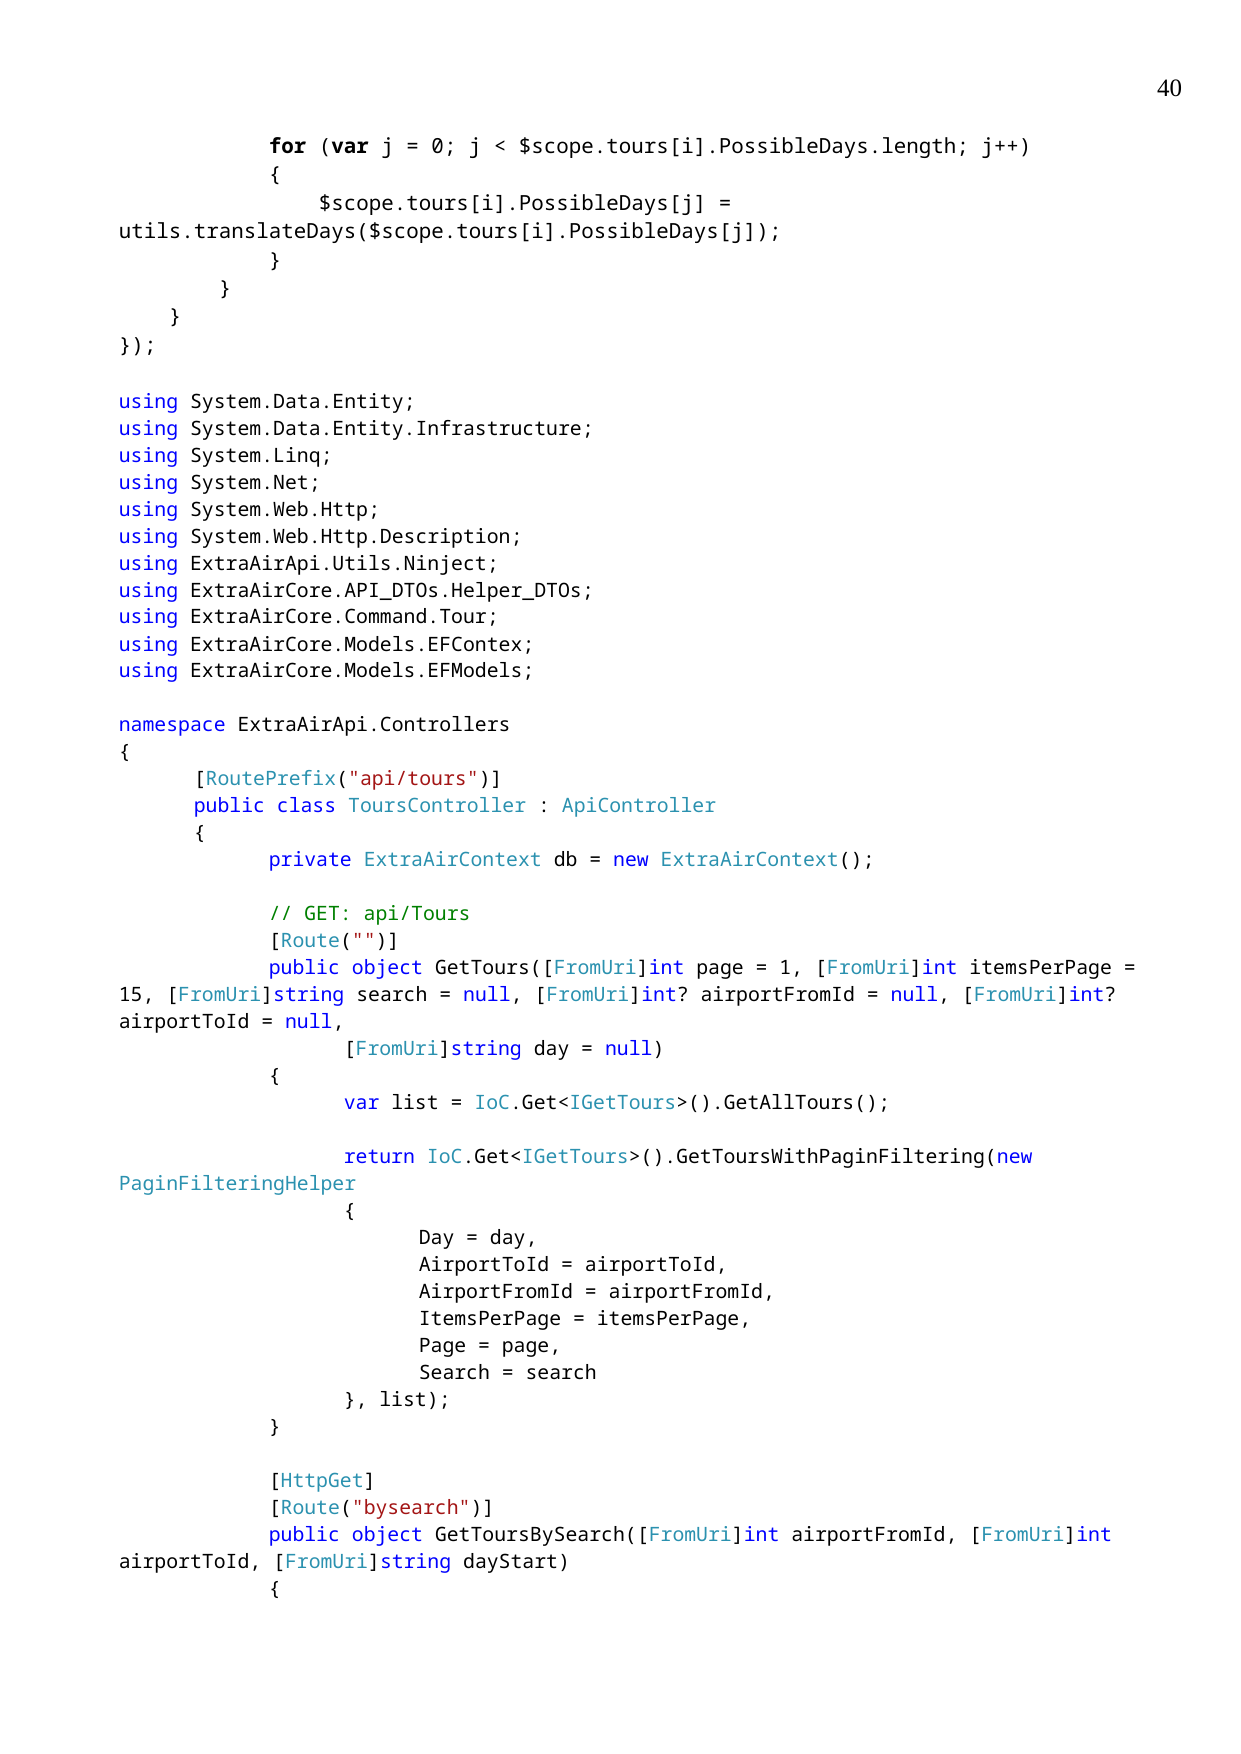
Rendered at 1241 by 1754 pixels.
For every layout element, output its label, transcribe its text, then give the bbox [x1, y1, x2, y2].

text public object GetTours([FromUri]int page = 1, [FromUri]int itemsPerPage = 15, [FromUri]string search = null, [FromUri]int? airportFromId = null, [FromUri]int? airportToId = null, [118, 953, 1182, 1034]
text AirportToId = airportToId, [118, 1250, 1182, 1277]
text ItemsPerPage = itemsPerPage, [118, 1304, 1182, 1331]
text using System.Web.Http; [118, 495, 1182, 522]
text using System.Web.Http.Description; [118, 522, 1182, 549]
text using ExtraAirCore.Models.EFModels; [118, 657, 1182, 684]
text using System.Data.Entity; [118, 387, 1182, 414]
text { [118, 819, 1182, 846]
text { [118, 1196, 1182, 1223]
text [HttpGet] [118, 1466, 1182, 1493]
text using ExtraAirCore.Command.Tour; [118, 603, 1182, 630]
text public object GetToursBySearch([FromUri]int airportFromId, [FromUri]int airportToId, [FromUri]string dayStart) [118, 1520, 1182, 1574]
text Search = search [118, 1358, 1182, 1385]
text Page = page, [118, 1331, 1182, 1358]
text AirportFromId = airportFromId, [118, 1277, 1182, 1304]
text using ExtraAirCore.Models.EFContex; [118, 630, 1182, 657]
text [RoutePrefix("api/tours")] [118, 765, 1182, 792]
text public class ToursController : ApiController [118, 792, 1182, 819]
text { [118, 1061, 1182, 1088]
text using System.Data.Entity.Infrastructure; [118, 414, 1182, 441]
text } [118, 1412, 1182, 1439]
text using ExtraAirApi.Utils.Ninject; [118, 549, 1182, 576]
text [Route("")] [118, 927, 1182, 953]
text namespace ExtraAirApi.Controllers [118, 711, 1182, 738]
text [FromUri]string day = null) [118, 1034, 1182, 1061]
text private ExtraAirContext db = new ExtraAirContext(); [118, 846, 1182, 873]
text [Route("bysearch")] [118, 1493, 1182, 1520]
text // GET: api/Tours [118, 899, 1182, 927]
text { [118, 1574, 1182, 1601]
text using System.Linq; [118, 441, 1182, 468]
text return IoC.Get<IGetTours>().GetToursWithPaginFiltering(new PaginFilteringHelper [118, 1142, 1182, 1196]
text var list = IoC.Get<IGetTours>().GetAllTours(); [118, 1088, 1182, 1115]
text using System.Net; [118, 468, 1182, 495]
text { [118, 738, 1182, 765]
text using ExtraAirCore.API_DTOs.Helper_DTOs; [118, 576, 1182, 603]
text }, list); [118, 1385, 1182, 1412]
text Day = day, [118, 1223, 1182, 1250]
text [118, 131, 1182, 358]
